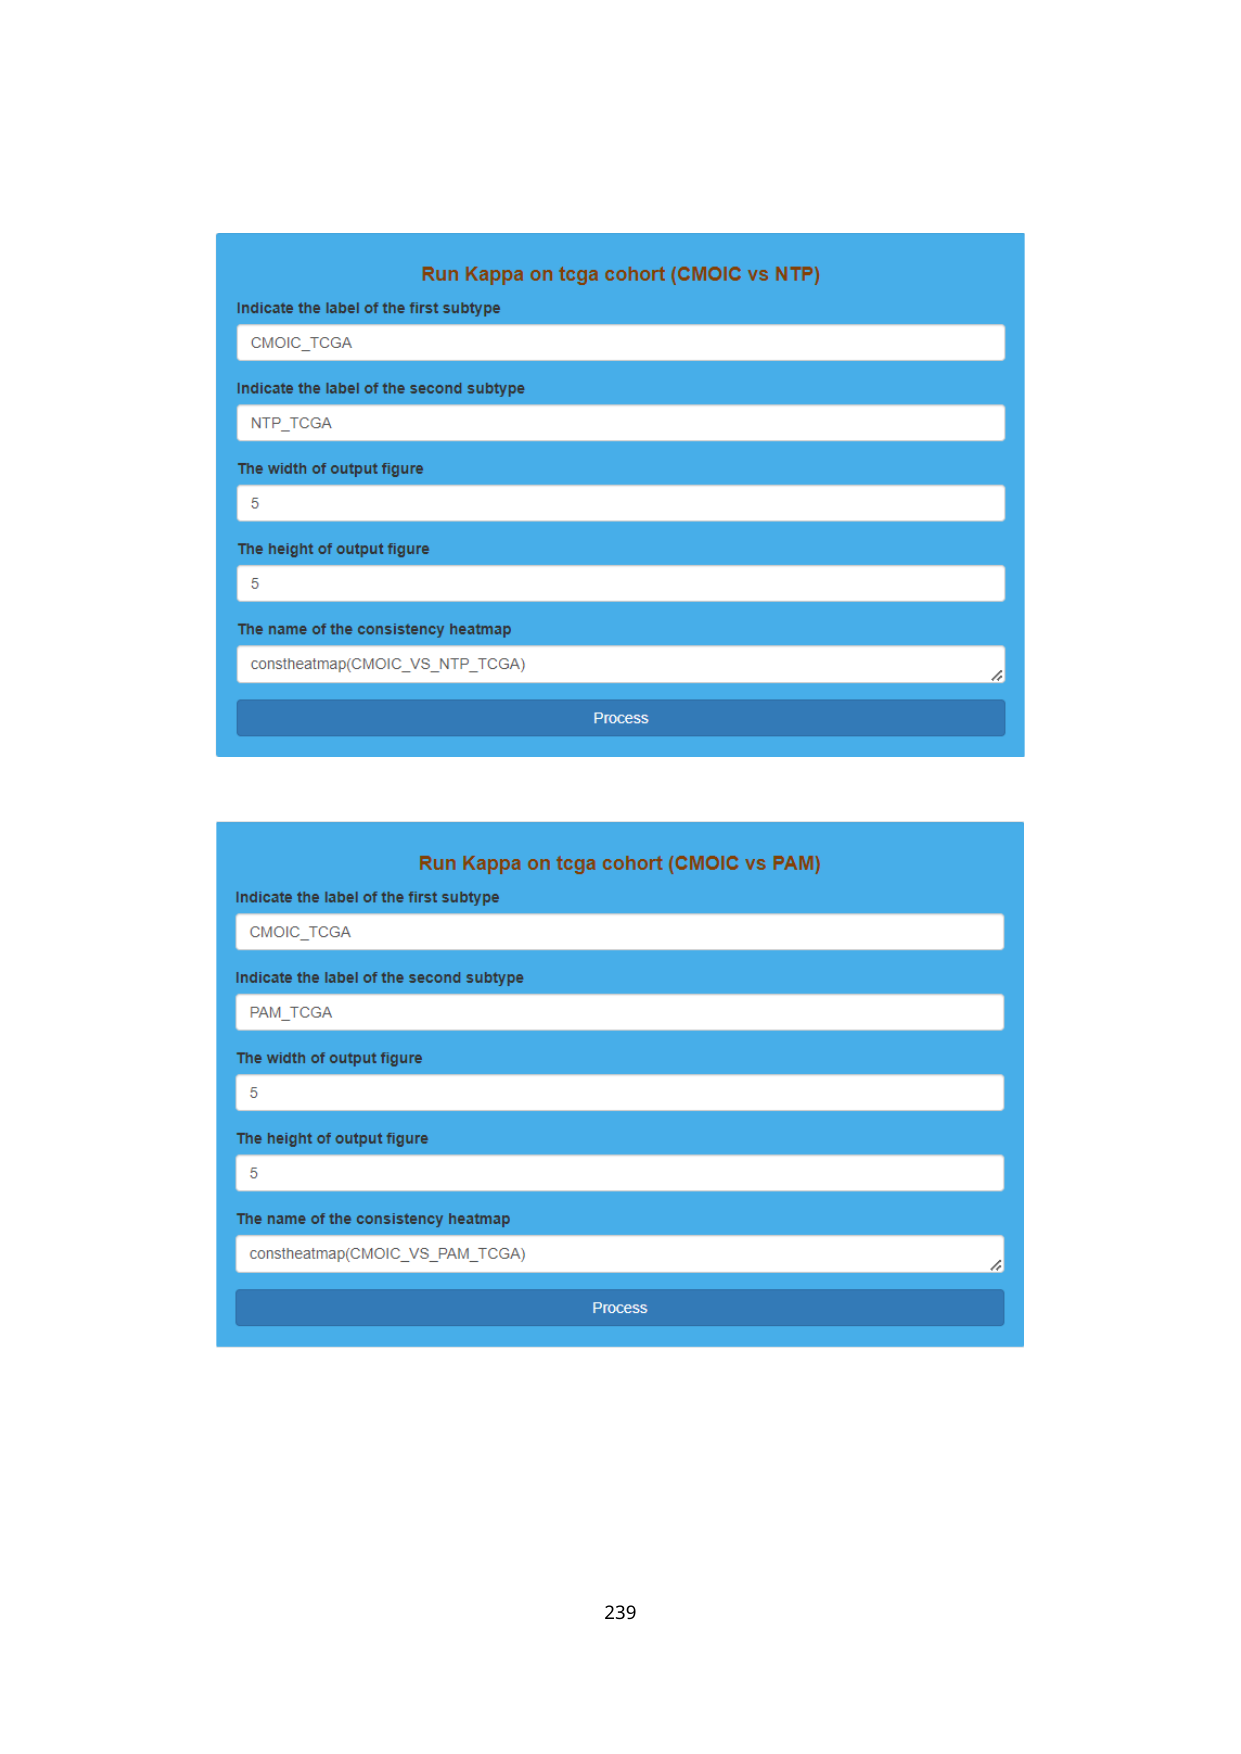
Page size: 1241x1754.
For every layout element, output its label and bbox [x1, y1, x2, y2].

picture [215, 233, 1025, 757]
picture [216, 821, 1024, 1349]
